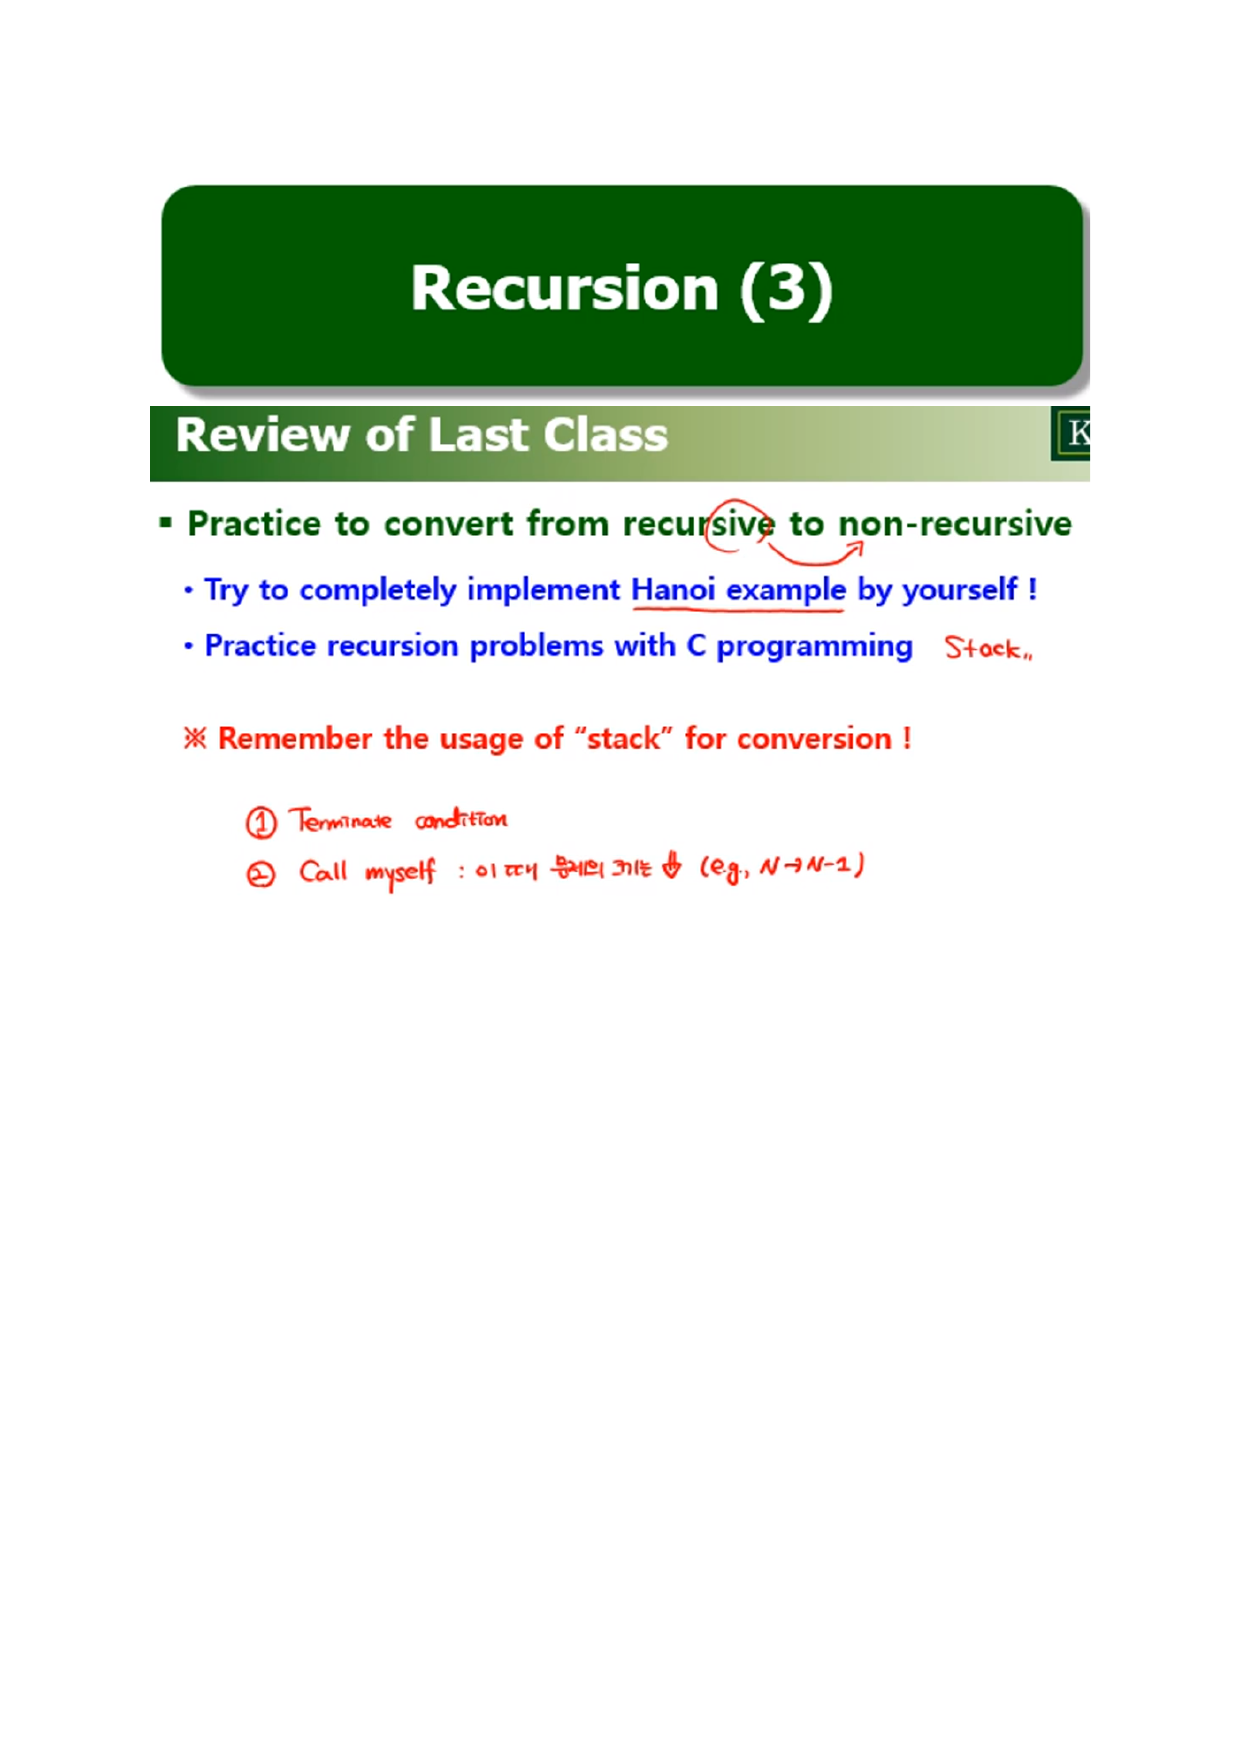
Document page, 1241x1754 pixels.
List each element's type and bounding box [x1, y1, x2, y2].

picture [150, 406, 1091, 932]
picture [150, 177, 1091, 405]
